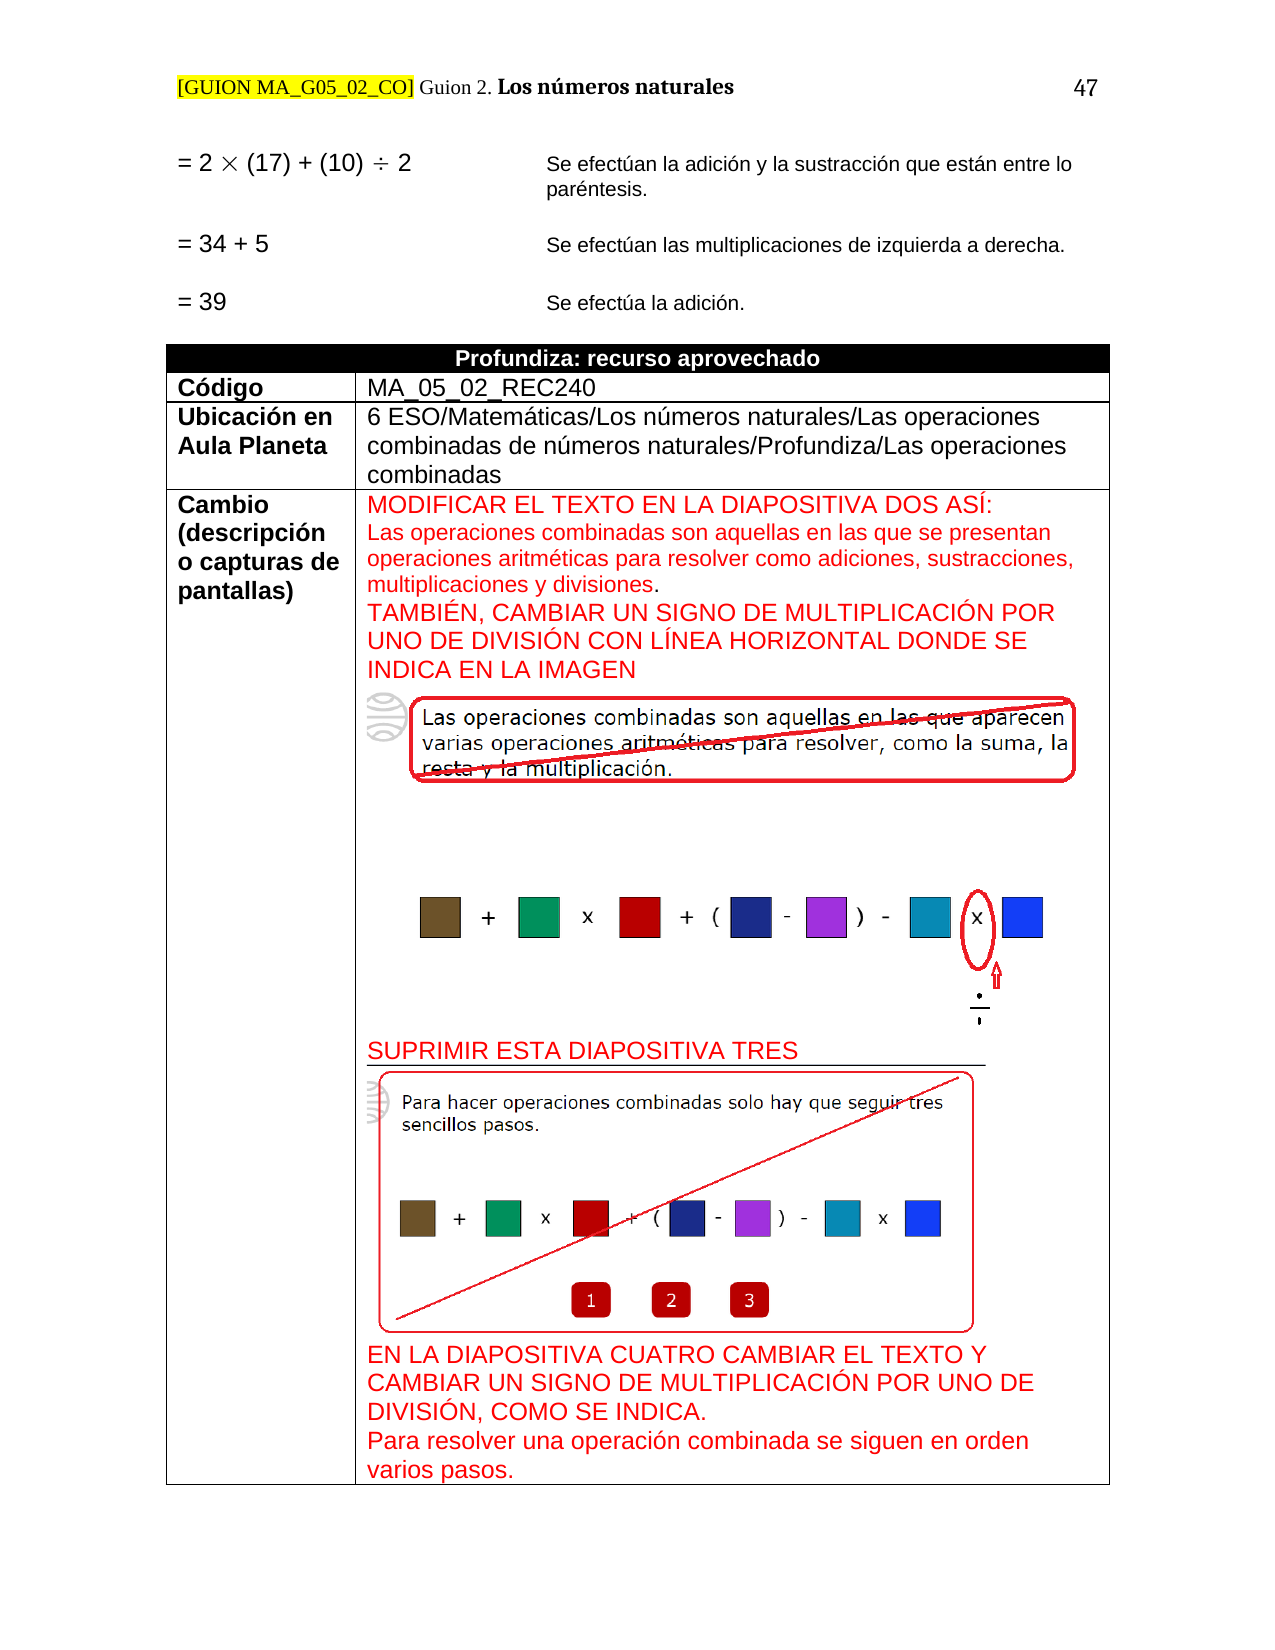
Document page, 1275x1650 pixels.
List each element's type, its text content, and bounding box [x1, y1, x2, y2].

picture [366, 683, 1098, 1036]
text = 34 + 5 Se efectúan las multiplicaciones de izquierda a derecha. [177, 229, 1098, 258]
table_header Profundiza: recurso aprovechado [167, 345, 1109, 372]
table_cell 6 ESO/Matemáticas/Los números naturales/Las operaciones combinadas de números naturales/Profundiza/Las operaciones combinadas [356, 403, 1109, 489]
table_cell Código [167, 373, 355, 401]
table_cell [356, 490, 1109, 1483]
picture [366, 1064, 986, 1340]
table_cell Ubicación en Aula Planeta [167, 403, 355, 489]
table_cell MA_05_02_REC240 [356, 373, 1109, 401]
text = 39 Se efectúa la adición. [177, 287, 1098, 315]
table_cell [167, 490, 355, 1483]
text = 2 (17) + (10) 2 Se efectúan la adición y la sustracción que están entre lo paréntesis. [177, 148, 1098, 200]
